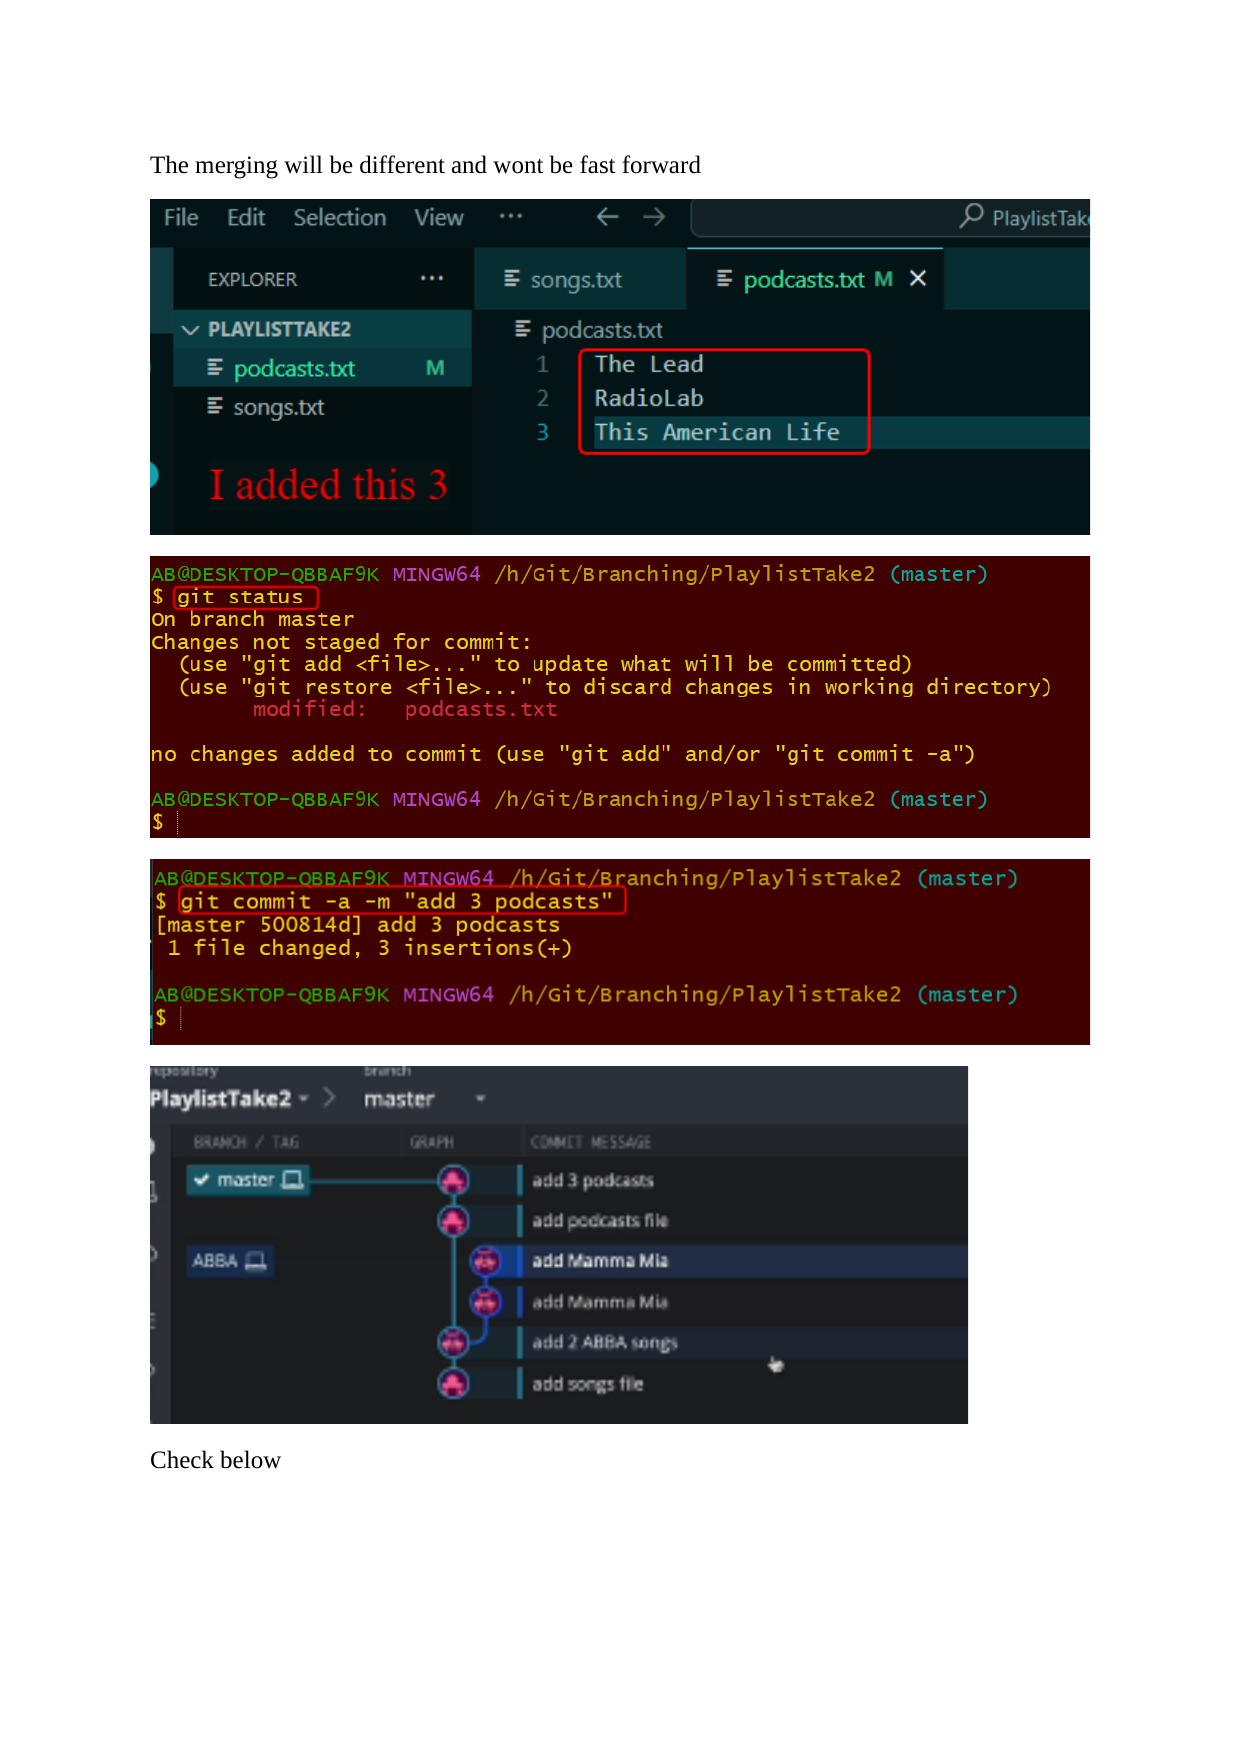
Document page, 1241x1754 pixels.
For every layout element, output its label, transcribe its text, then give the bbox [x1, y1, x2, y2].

picture [150, 1066, 969, 1424]
picture [150, 859, 1091, 1045]
picture [150, 199, 1091, 535]
picture [150, 556, 1091, 838]
text The merging will be different and wont be fast forward [150, 150, 1090, 179]
text Check below [150, 1446, 1090, 1474]
